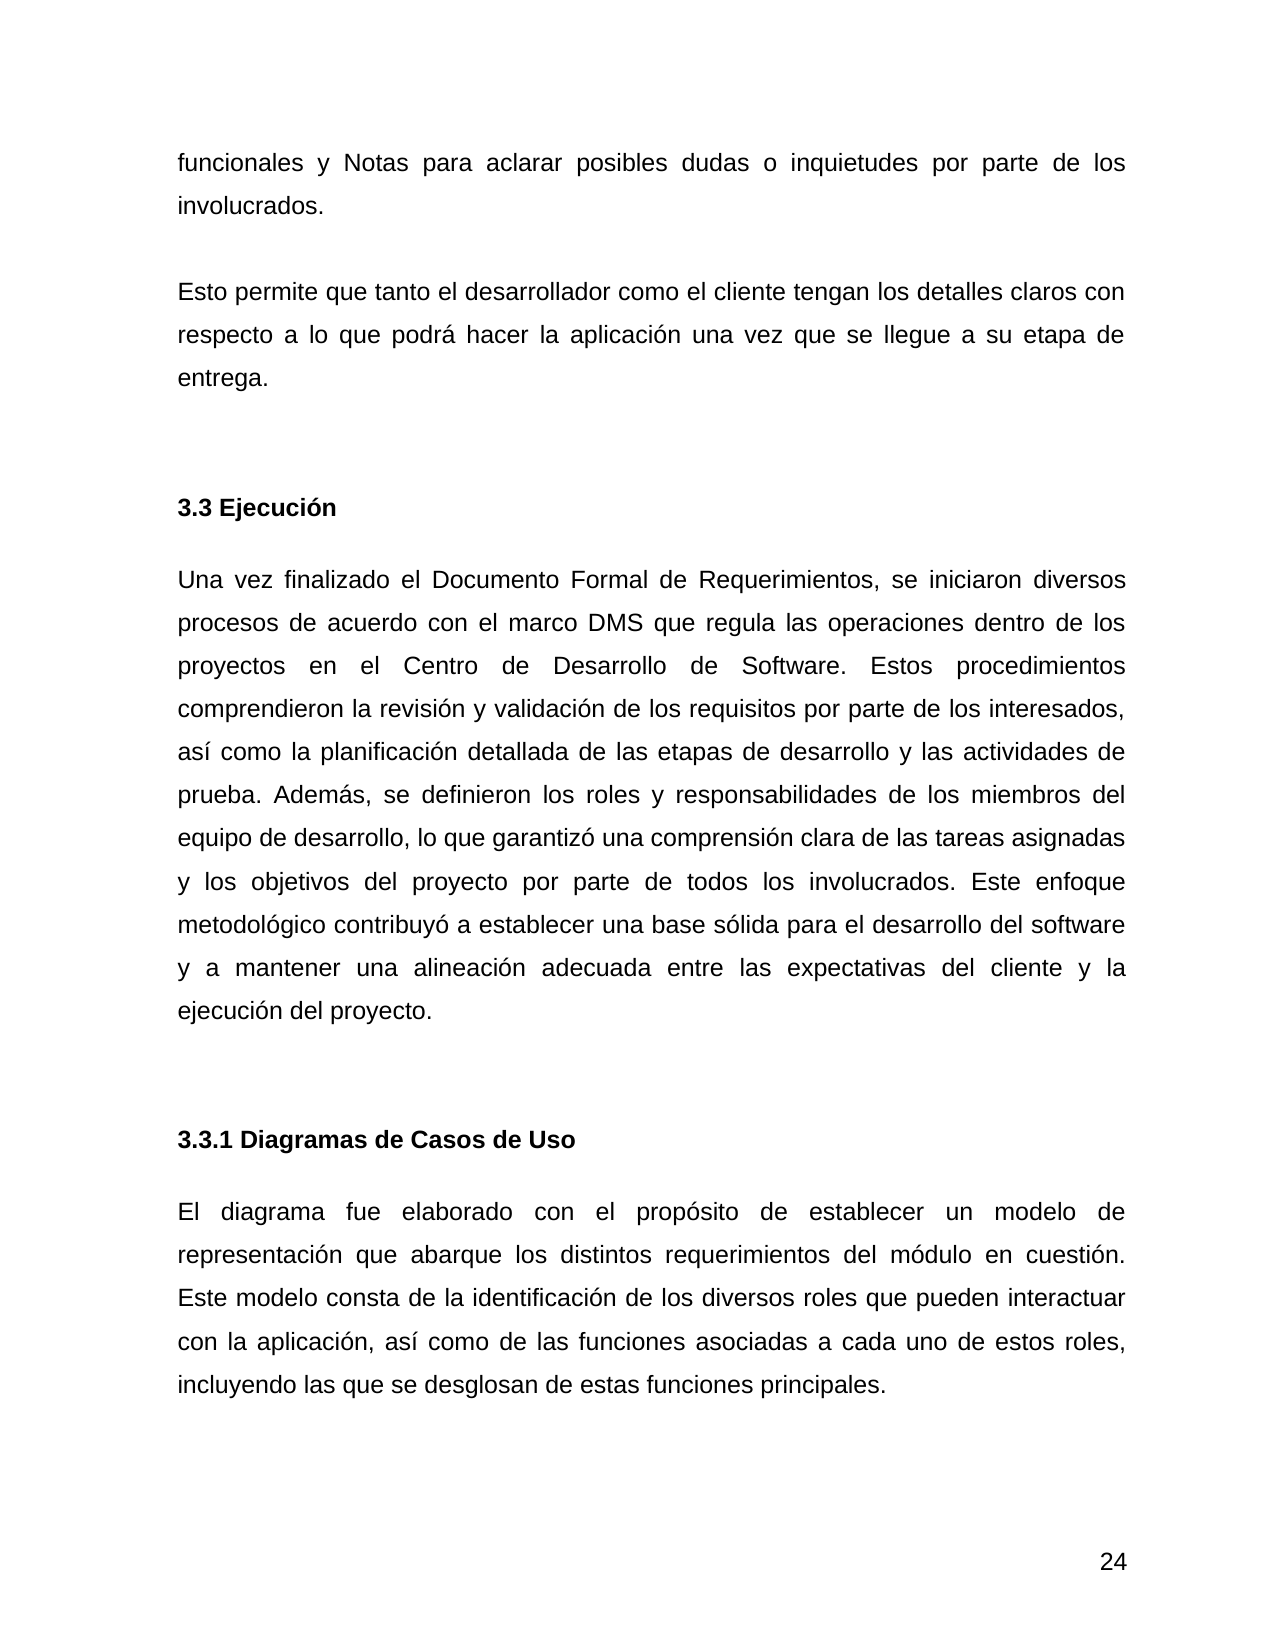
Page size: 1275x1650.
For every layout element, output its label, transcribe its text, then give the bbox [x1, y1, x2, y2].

text Una vez finalizado el Documento Formal de Requerimientos, se iniciaron diversos procesos de acuerdo con el marco DMS que regula las operaciones dentro de los proyectos en el Centro de Desarrollo de Software. Estos procedimientos comprendieron la revisión y validación de los requisitos por parte de los interesados, así como la planificación detallada de las etapas de desarrollo y las actividades de prueba. Además, se definieron los roles y responsabilidades de los miembros del equipo de desarrollo, lo que garantizó una comprensión clara de las tareas asignadas y los objetivos del proyecto por parte de todos los involucrados. Este enfoque metodológico contribuyó a establecer una base sólida para el desarrollo del software y a mantener una alineación adecuada entre las expectativas del cliente y la ejecución del proyecto. [177, 564, 1127, 1024]
text Esto permite que tanto el desarrollador como el cliente tengan los detalles claros con respecto a lo que podrá hacer la aplicación una vez que se llegue a su etapa de entrega. [177, 277, 1127, 392]
subtitle Diagramas de Casos de Uso [177, 1125, 1127, 1154]
subtitle Ejecución [177, 493, 1127, 521]
text El diagrama fue elaborado con el propósito de establecer un modelo de representación que abarque los distintos requerimientos del módulo en cuestión. Este modelo consta de la identificación de los diversos roles que pueden interactuar con la aplicación, así como de las funciones asociadas a cada uno de estos roles, incluyendo las que se desglosan de estas funciones principales. [177, 1197, 1127, 1398]
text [177, 148, 1127, 219]
